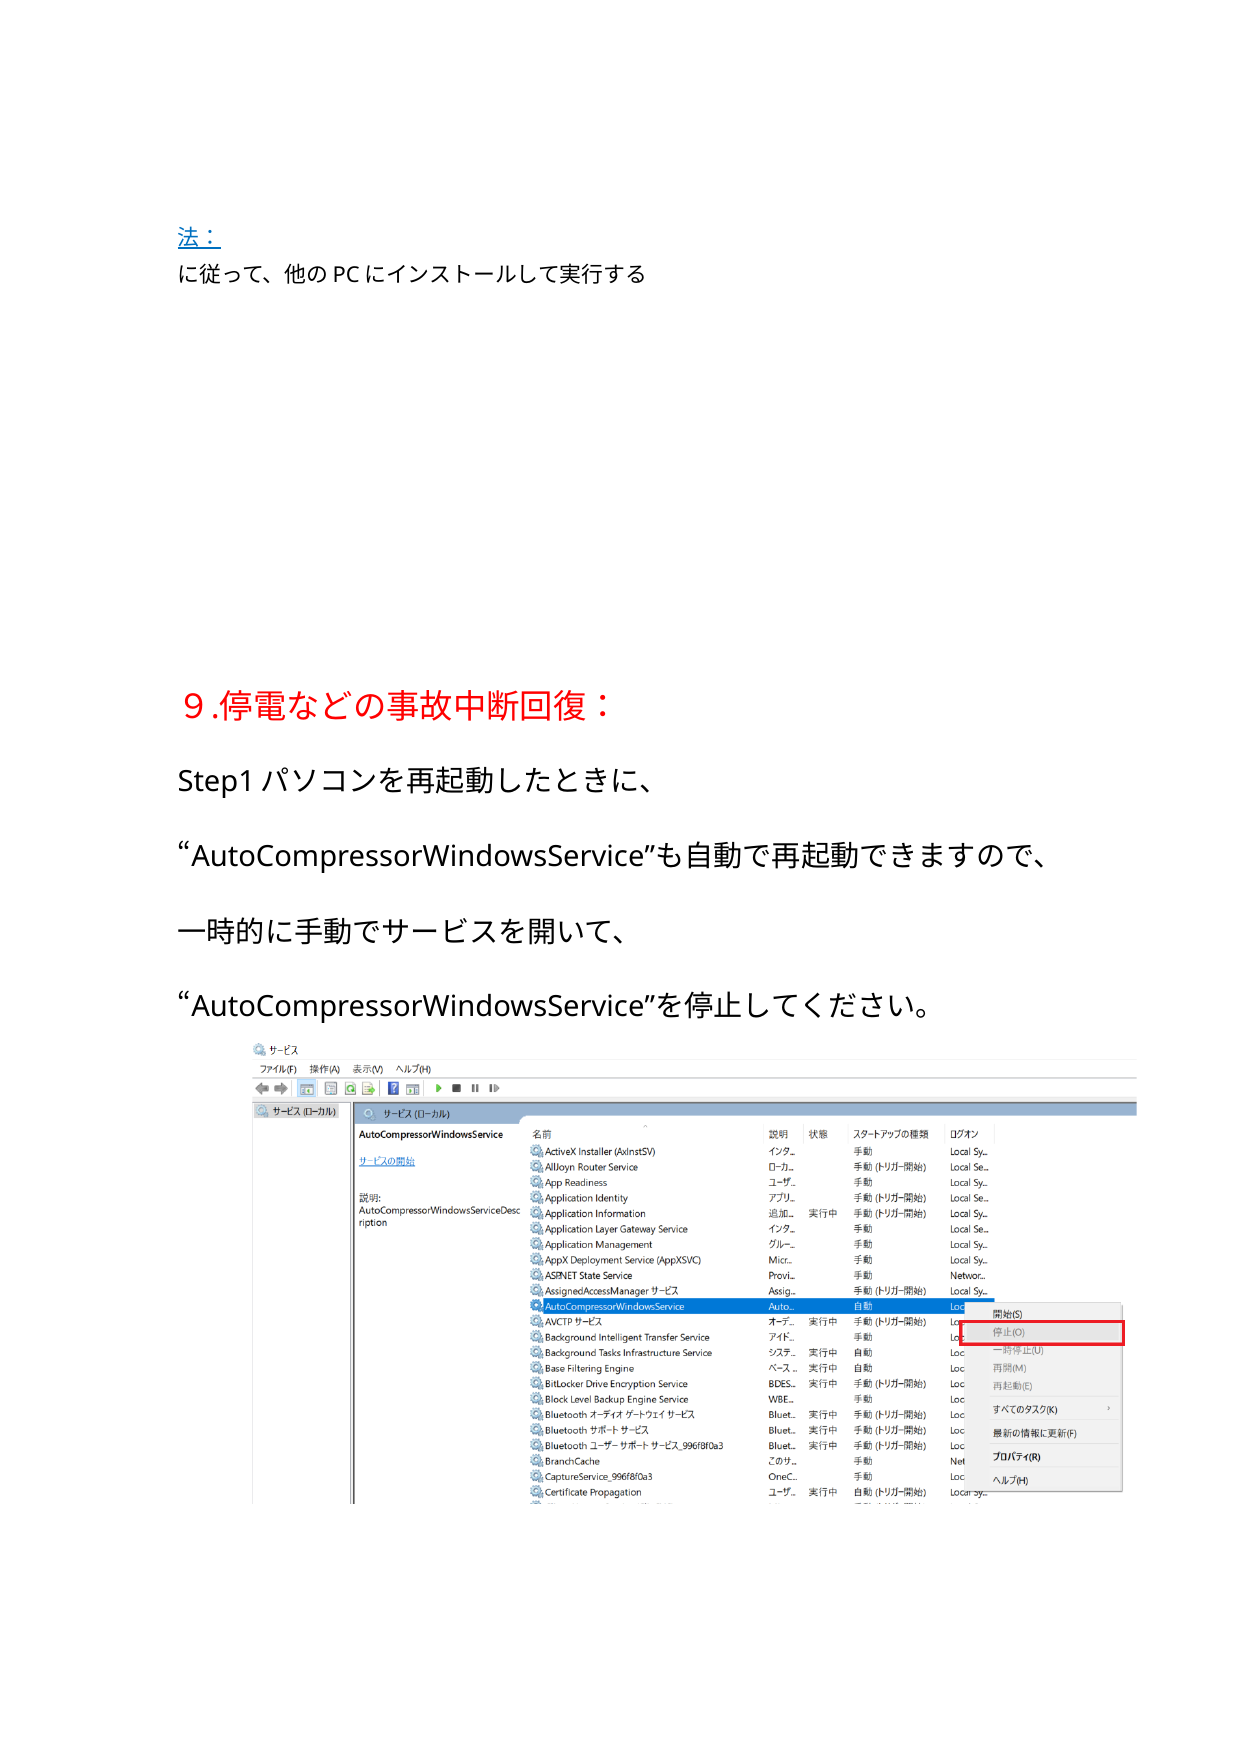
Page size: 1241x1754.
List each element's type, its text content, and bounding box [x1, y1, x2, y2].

text ９.停電などの事故中断回復： [177, 667, 1063, 742]
text に従って、他のPCにインストールして実行する [177, 254, 1063, 292]
picture [252, 1041, 1137, 1504]
text Step1パソコンを再起動したときに、“AutoCompressorWindowsService”も自動で再起動できますので、一時的に手動でサービスを開いて、“AutoCompressorWindowsService”を停止してください。 [177, 742, 1063, 1042]
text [177, 217, 1063, 254]
